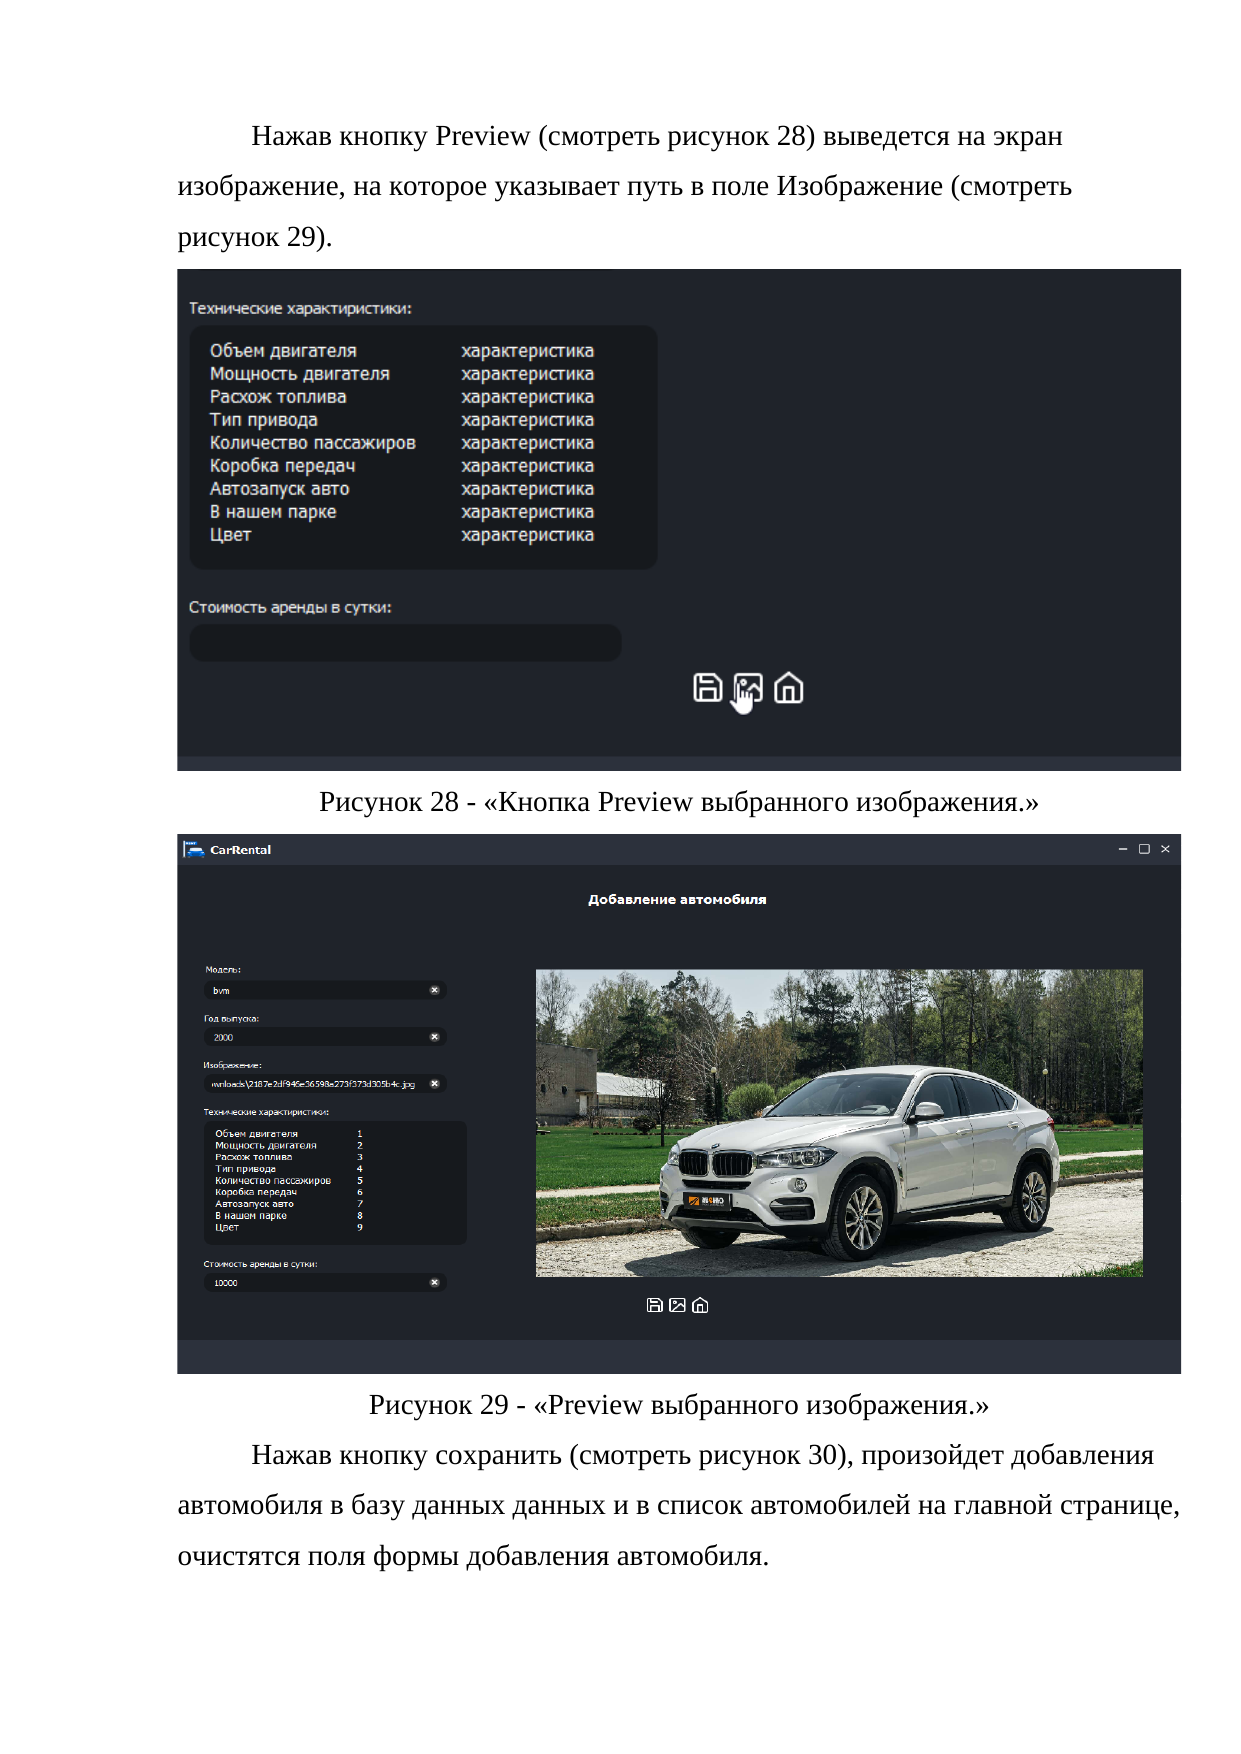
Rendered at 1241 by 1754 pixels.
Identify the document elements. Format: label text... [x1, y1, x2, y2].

text Рисунок 28 - «Кнопка Preview выбранного изображения.» [177, 784, 1181, 818]
text Нажав кнопку сохранить (смотреть рисунок 30), произойдет добавления автомобиля в базу данных данных и в список автомобилей на главной странице, очистятся поля формы добавления автомобиля. [177, 1437, 1181, 1571]
text Нажав кнопку Preview (смотреть рисунок 28) выведется на экран изображение, на которое указывает путь в поле Изображение (смотреть рисунок 29). [177, 118, 1181, 252]
picture [177, 834, 1182, 1374]
picture [177, 269, 1182, 771]
text Рисунок 29 - «Preview выбранного изображения.» [177, 1387, 1181, 1420]
